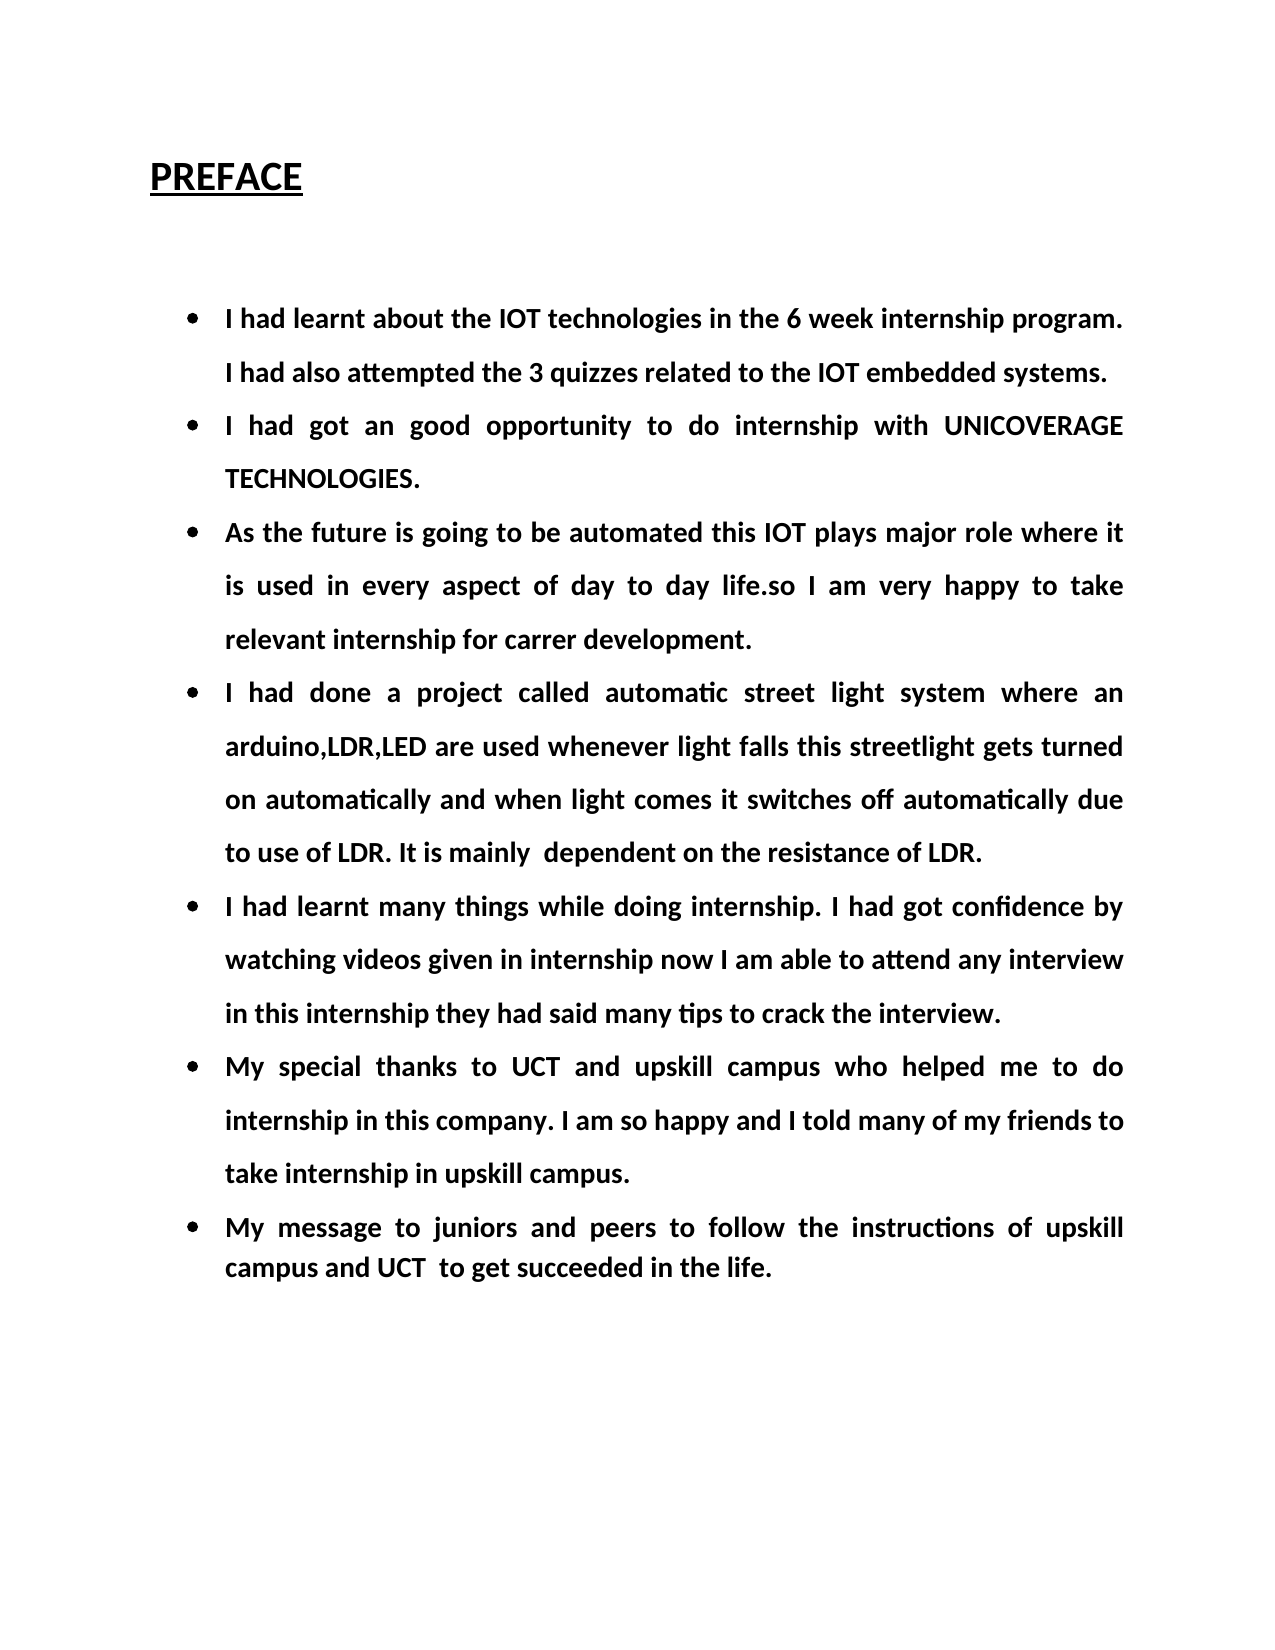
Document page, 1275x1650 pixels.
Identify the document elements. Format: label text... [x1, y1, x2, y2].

list My special thanks to UCT and upskill campus who helped me to do internship in this company. I am so happy and I told many of my friends to take internship in upskill campus. [187, 1048, 1125, 1191]
list My message to juniors and peers to follow the instructions of upskill campus and UCT to get succeeded in the life. [187, 1209, 1125, 1285]
list I had learnt many things while doing internship. I had got confidence by watching videos given in internship now I am able to attend any interview in this internship they had said many tips to crack the interview. [187, 888, 1125, 1031]
list I had learnt about the IOT technologies in the 6 week internship program. I had also attempted the 3 quizzes related to the IOT embedded systems. [187, 300, 1125, 389]
list As the future is going to be automated this IOT plays major role where it is used in every aspect of day to day life.so I am very happy to take relevant internship for carrer development. [187, 514, 1125, 656]
text PREFACE [150, 150, 1125, 201]
list I had got an good opportunity to do internship with UNICOVERAGE TECHNOLOGIES. [187, 407, 1125, 496]
list I had done a project called automatic street light system where an arduino,LDR,LED are used whenever light falls this streetlight gets turned on automatically and when light comes it switches off automatically due to use of LDR. It is mainly dependent on the resistance of LDR. [187, 674, 1125, 870]
